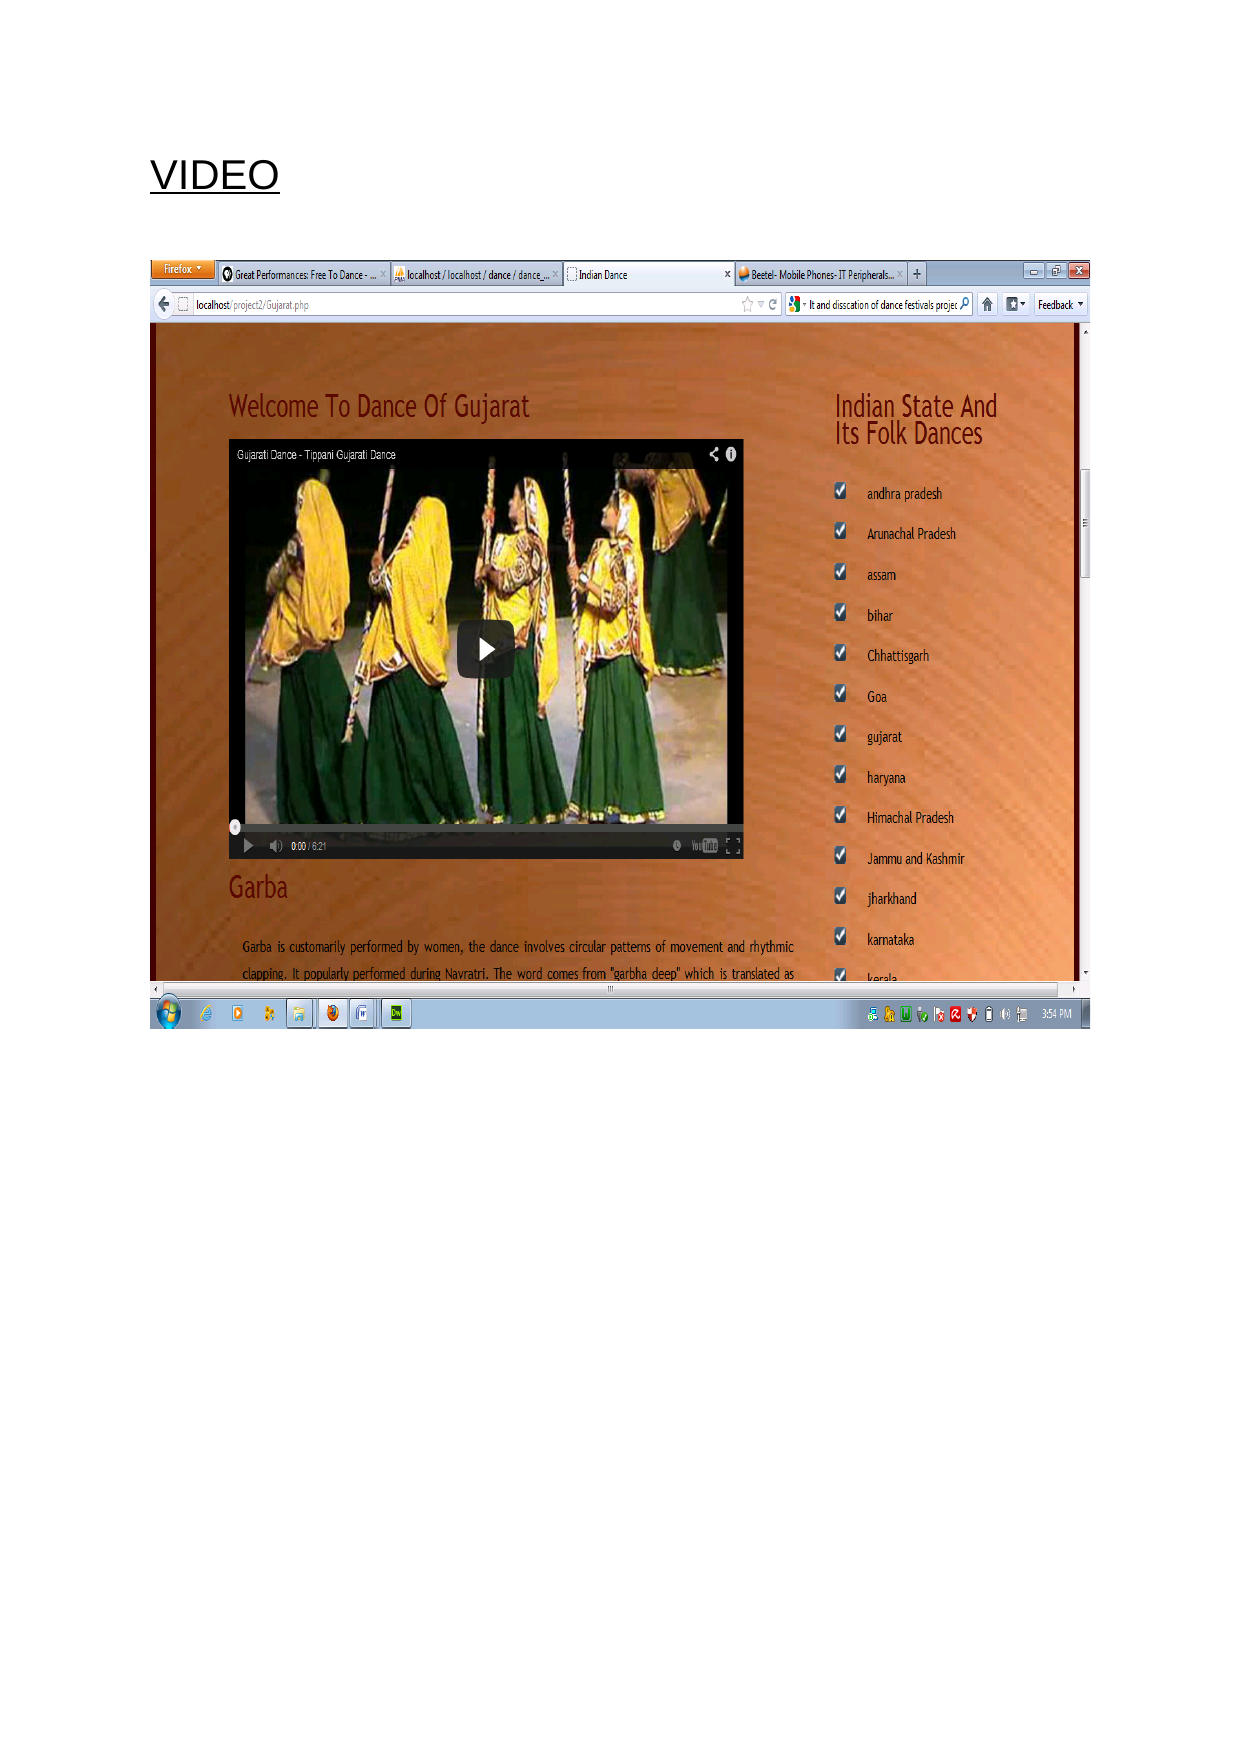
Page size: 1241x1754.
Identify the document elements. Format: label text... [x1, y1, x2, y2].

picture [150, 260, 1091, 1029]
text VIDEO [150, 150, 1090, 198]
